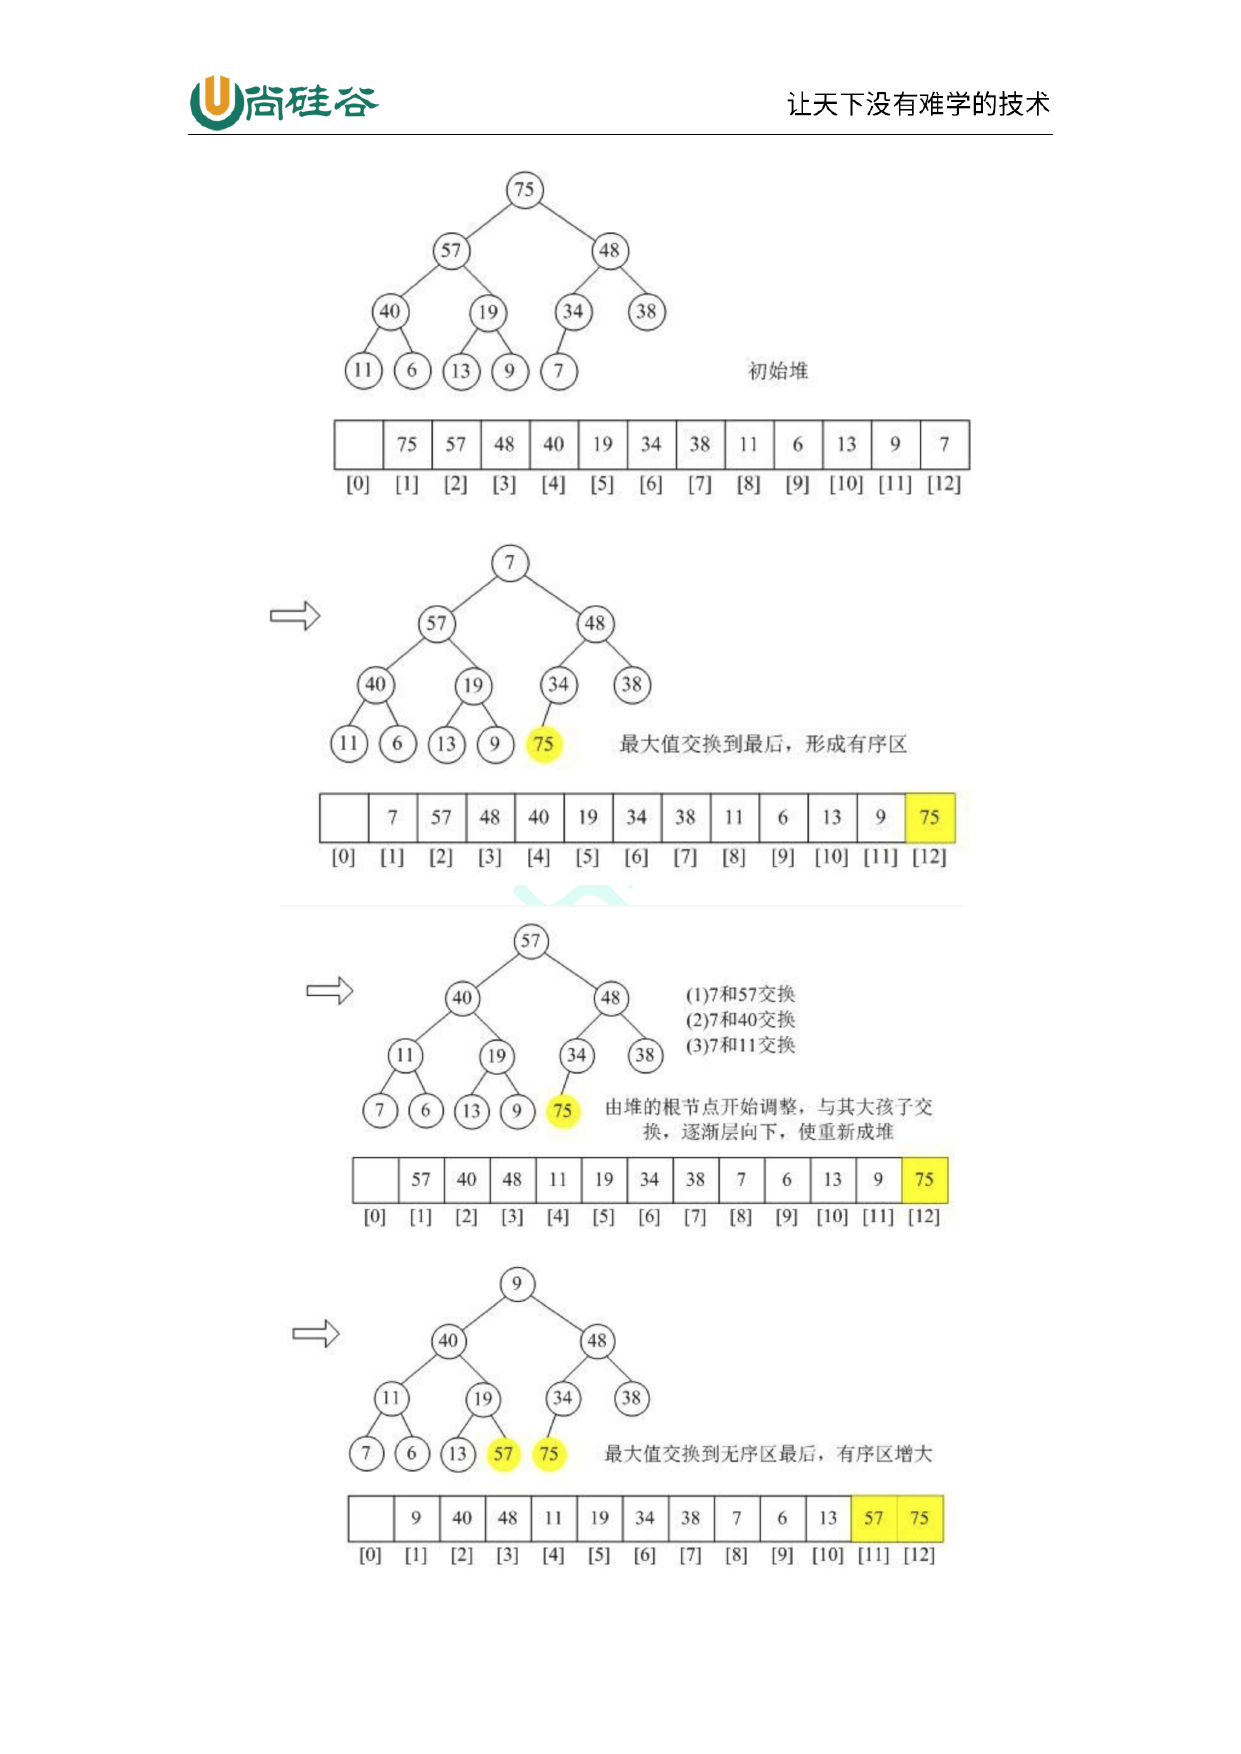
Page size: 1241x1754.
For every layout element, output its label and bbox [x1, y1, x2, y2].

picture [262, 156, 983, 885]
picture [187, 73, 1053, 132]
picture [280, 905, 964, 1580]
